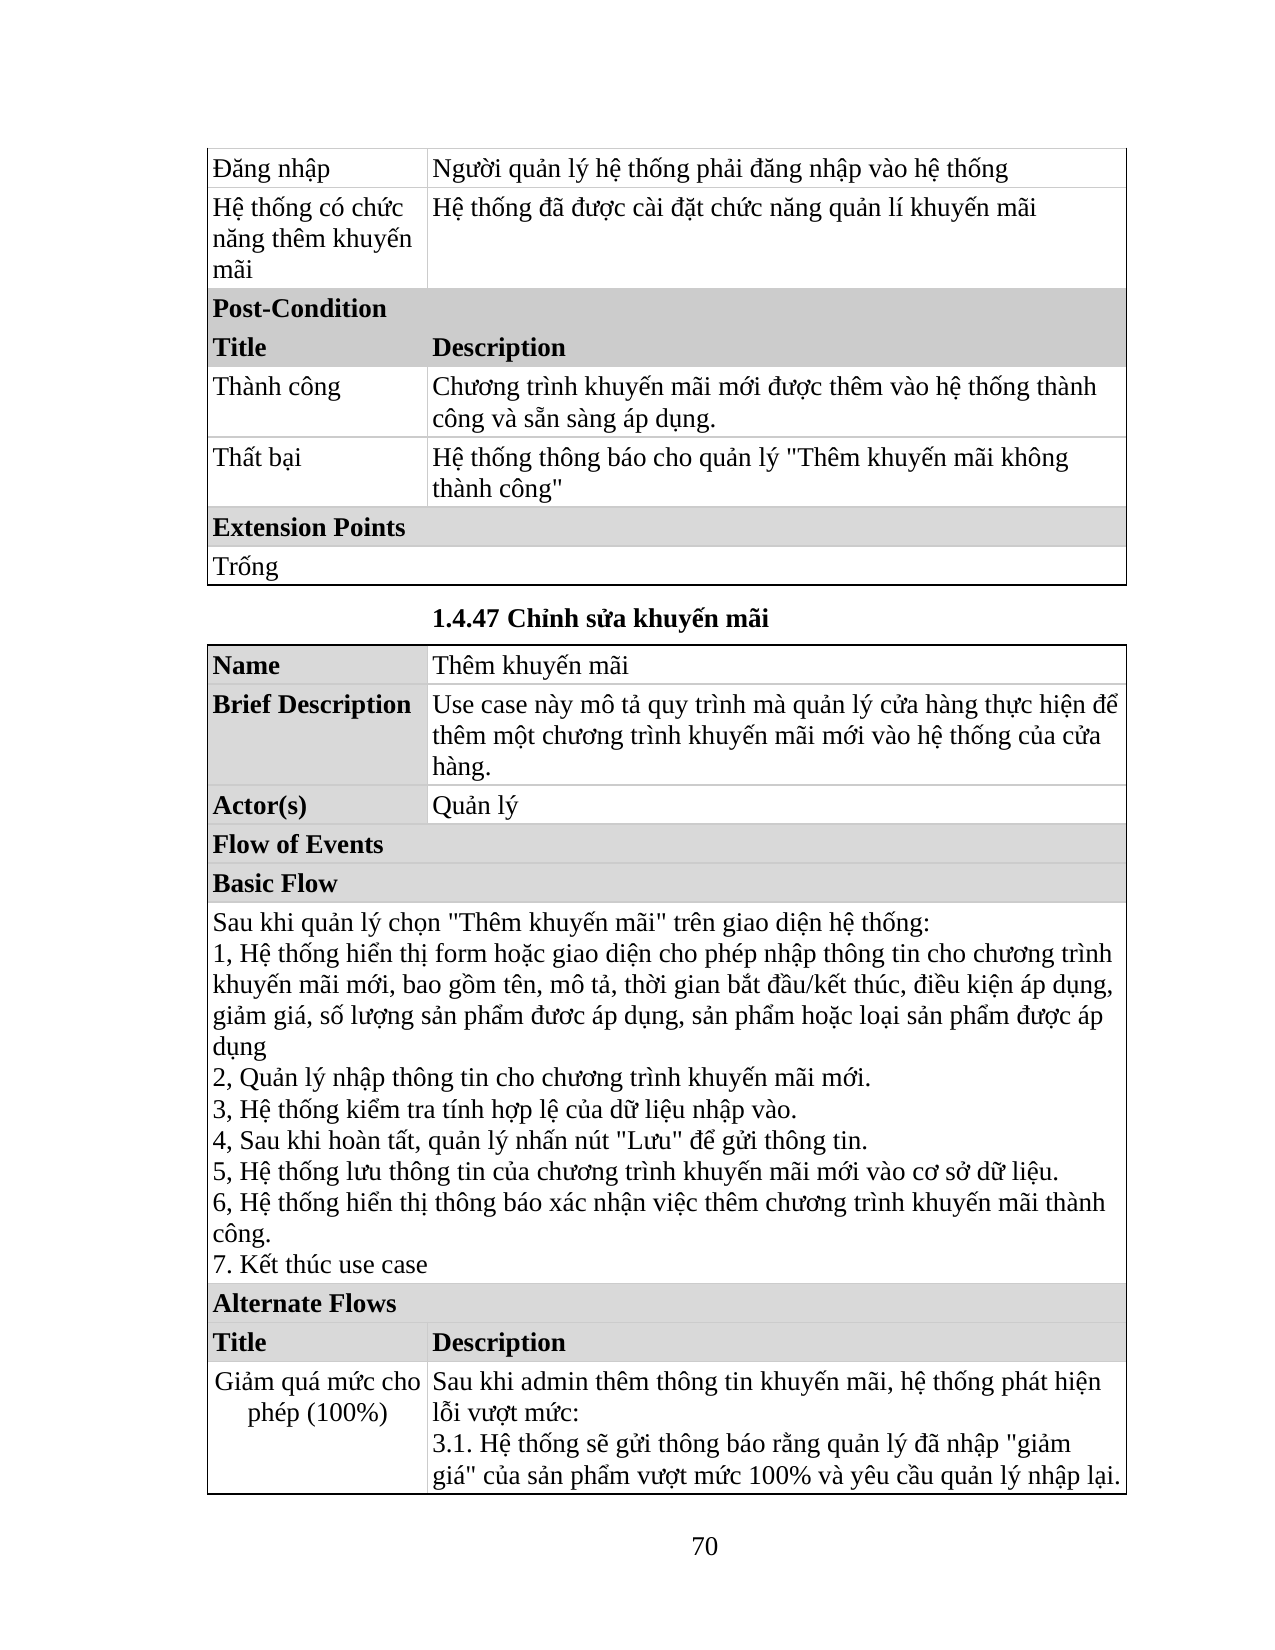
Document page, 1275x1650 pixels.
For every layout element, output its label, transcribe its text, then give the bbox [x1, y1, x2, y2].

table_cell Thành công [208, 367, 427, 436]
table_cell Hệ thống đã được cài đặt chức năng quản lí khuyến mãi [428, 188, 1126, 288]
table_cell Title [208, 1323, 427, 1361]
table_cell Trống [208, 547, 1126, 584]
table_header Thêm khuyến mãi [428, 646, 1126, 683]
table_cell Chương trình khuyến mãi mới được thêm vào hệ thống thành công và sẵn sàng áp dụng. [428, 367, 1126, 436]
table_cell Use case này mô tả quy trình mà quản lý cửa hàng thực hiện để thêm một chương trình khuyến mãi mới vào hệ thống của cửa hàng. [428, 685, 1126, 784]
table_cell Alternate Flows [208, 1284, 1126, 1322]
subtitle Chỉnh sửa khuyến mãi [357, 602, 1127, 633]
table_cell Extension Points [208, 508, 1126, 545]
table_cell Người quản lý hệ thống phải đăng nhập vào hệ thống [428, 149, 1126, 187]
table_cell Thất bại [208, 438, 427, 506]
table_cell Đăng nhập [208, 149, 427, 187]
table_cell Hệ thống có chức năng thêm khuyến mãi [208, 188, 427, 288]
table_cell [208, 1362, 427, 1493]
table_cell Quản lý [428, 786, 1126, 823]
table_cell Sau khi quản lý chọn "Thêm khuyến mãi" trên giao diện hệ thống: 1, Hệ thống hiển thị form hoặc giao diện cho phép nhập thông tin cho chương trình khuyến mãi mới, bao gồm tên, mô tả, thời gian bắt đầu/kết thúc, điều kiện áp dụng, giảm giá, số lượng sản phẩm đươc áp dụng, sản phẩm hoặc loại sản phẩm được áp dụng 2, Quản lý nhập thông tin cho chương trình khuyến mãi mới. 3, Hệ thống kiểm tra tính hợp lệ của dữ liệu nhập vào. 4, Sau khi hoàn tất, quản lý nhấn nút "Lưu" để gửi thông tin. 5, Hệ thống lưu thông tin của chương trình khuyến mãi mới vào cơ sở dữ liệu. 6, Hệ thống hiển thị thông báo xác nhận việc thêm chương trình khuyến mãi thành công. 7. Kết thúc use case [208, 903, 1126, 1283]
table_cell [428, 1362, 1126, 1493]
table_cell Brief Description [208, 685, 427, 784]
table_cell Basic Flow [208, 864, 1126, 901]
table_cell Description [428, 328, 1126, 366]
table_cell Actor(s) [208, 786, 427, 823]
table_cell Post-Condition [208, 290, 1126, 327]
table_cell Description [428, 1323, 1126, 1361]
table_cell Hệ thống thông báo cho quản lý "Thêm khuyến mãi không thành công" [428, 438, 1126, 506]
table_cell Flow of Events [208, 825, 1126, 862]
table_header Name [208, 646, 427, 683]
table_cell Title [208, 328, 427, 366]
